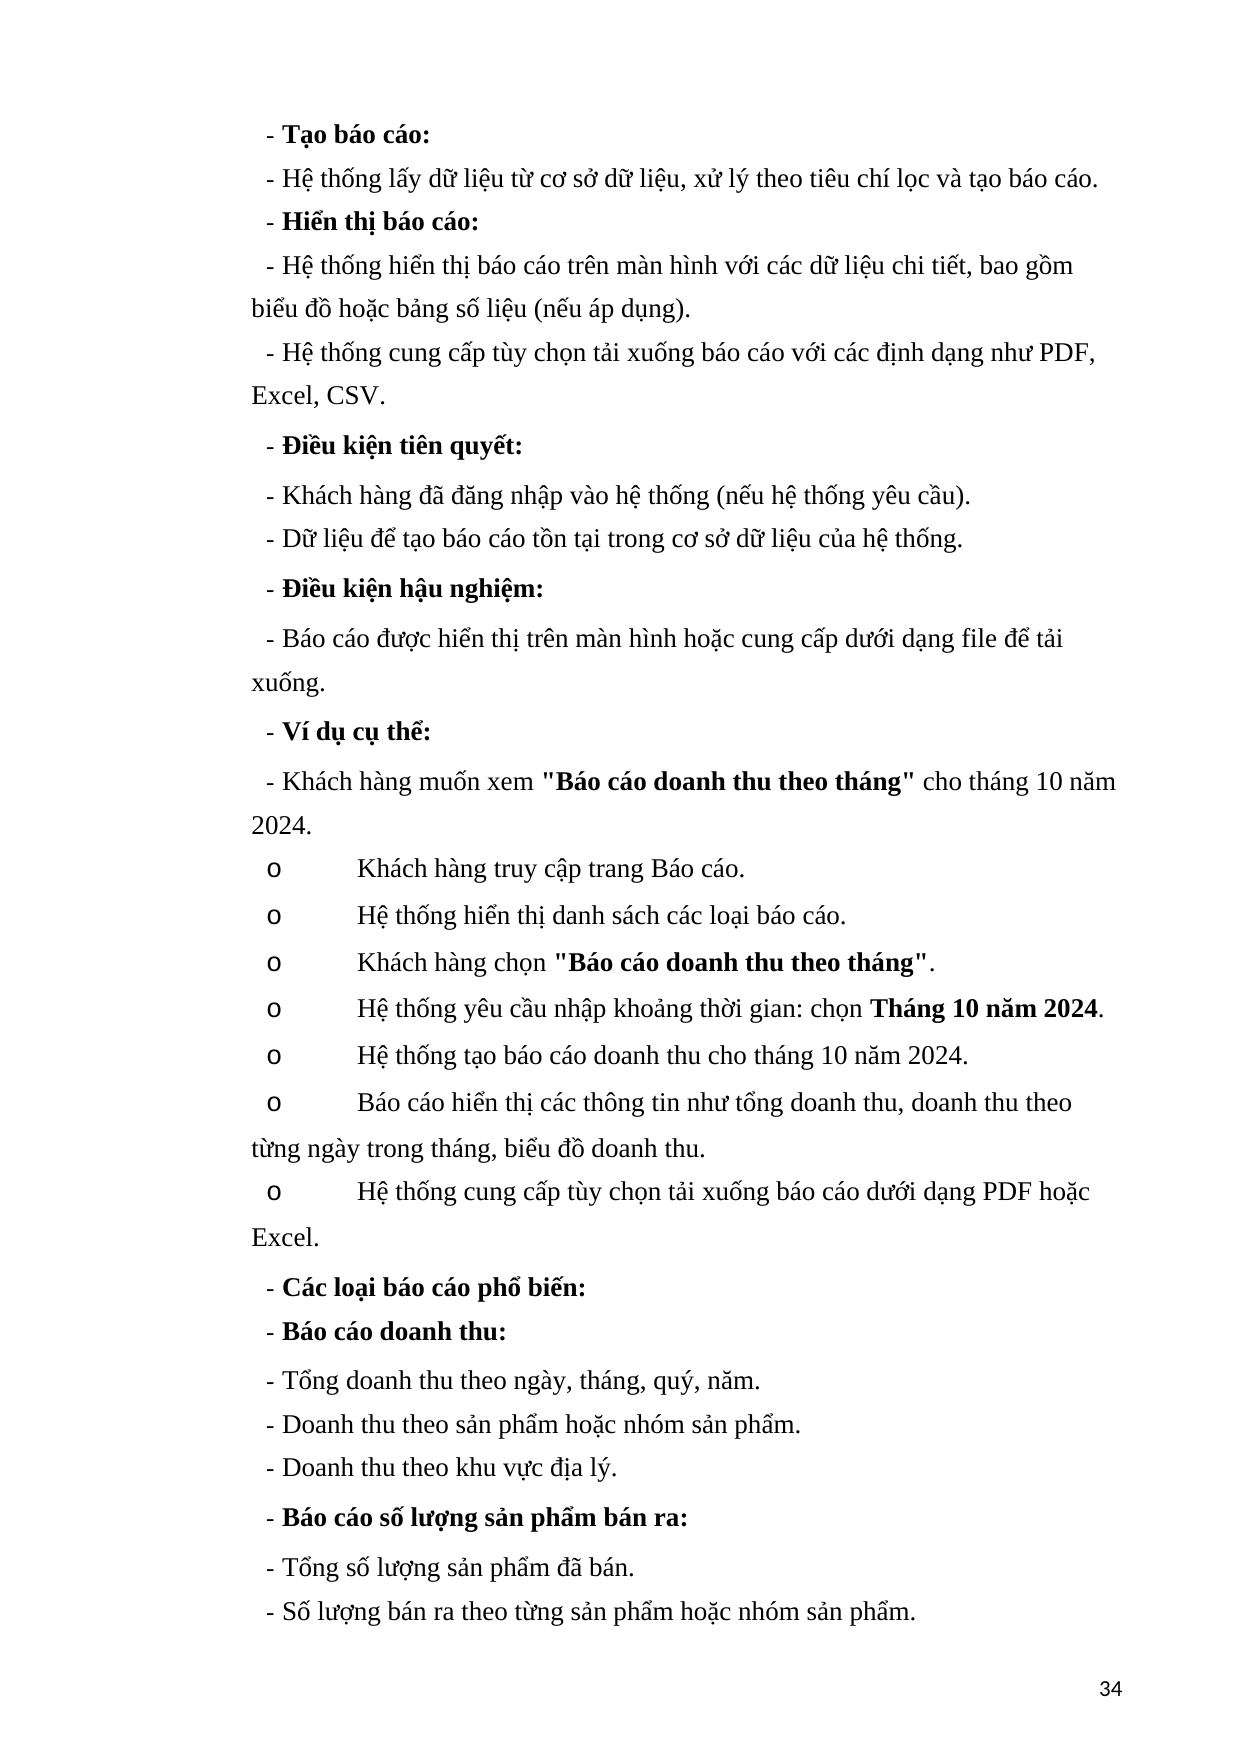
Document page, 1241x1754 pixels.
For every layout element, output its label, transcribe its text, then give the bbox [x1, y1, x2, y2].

list Số lượng bán ra theo từng sản phẩm hoặc nhóm sản phẩm. [251, 1595, 1122, 1626]
list Hệ thống yêu cầu nhập khoảng thời gian: chọn Tháng 10 năm 2024. [251, 993, 1122, 1026]
list Báo cáo doanh thu: [251, 1315, 1122, 1346]
list Điều kiện hậu nghiệm: [251, 572, 1122, 603]
list Khách hàng chọn "Báo cáo doanh thu theo tháng". [251, 946, 1122, 979]
list Các loại báo cáo phổ biến: [251, 1271, 1122, 1302]
list Ví dụ cụ thể: [251, 715, 1122, 747]
list Hệ thống hiển thị báo cáo trên màn hình với các dữ liệu chi tiết, bao gồm biểu đồ hoặc bảng số liệu (nếu áp dụng). [251, 249, 1122, 323]
list Báo cáo được hiển thị trên màn hình hoặc cung cấp dưới dạng file để tải xuống. [251, 622, 1122, 697]
list Doanh thu theo sản phẩm hoặc nhóm sản phẩm. [251, 1408, 1122, 1439]
list Điều kiện tiên quyết: [251, 429, 1122, 460]
list Hệ thống tạo báo cáo doanh thu cho tháng 10 năm 2024. [251, 1039, 1122, 1073]
list Khách hàng đã đăng nhập vào hệ thống (nếu hệ thống yêu cầu). [251, 479, 1122, 510]
list Hệ thống cung cấp tùy chọn tải xuống báo cáo dưới dạng PDF hoặc Excel. [251, 1176, 1122, 1252]
list Báo cáo số lượng sản phẩm bán ra: [251, 1501, 1122, 1532]
list Báo cáo hiển thị các thông tin như tổng doanh thu, doanh thu theo từng ngày trong tháng, biểu đồ doanh thu. [251, 1086, 1122, 1163]
list Hệ thống hiển thị danh sách các loại báo cáo. [251, 899, 1122, 932]
list Hiển thị báo cáo: [251, 205, 1122, 236]
list Doanh thu theo khu vực địa lý. [251, 1452, 1122, 1483]
list Tổng số lượng sản phẩm đã bán. [251, 1551, 1122, 1582]
list Dữ liệu để tạo báo cáo tồn tại trong cơ sở dữ liệu của hệ thống. [251, 522, 1122, 554]
list Khách hàng truy cập trang Báo cáo. [251, 852, 1122, 886]
list Tổng doanh thu theo ngày, tháng, quý, năm. [251, 1364, 1122, 1396]
list Khách hàng muốn xem "Báo cáo doanh thu theo tháng" cho tháng 10 năm 2024. [251, 765, 1122, 840]
list Hệ thống cung cấp tùy chọn tải xuống báo cáo với các định dạng như PDF, Excel, CSV. [251, 336, 1122, 411]
list Hệ thống lấy dữ liệu từ cơ sở dữ liệu, xử lý theo tiêu chí lọc và tạo báo cáo. [251, 162, 1122, 193]
list Tạo báo cáo: [251, 118, 1122, 149]
